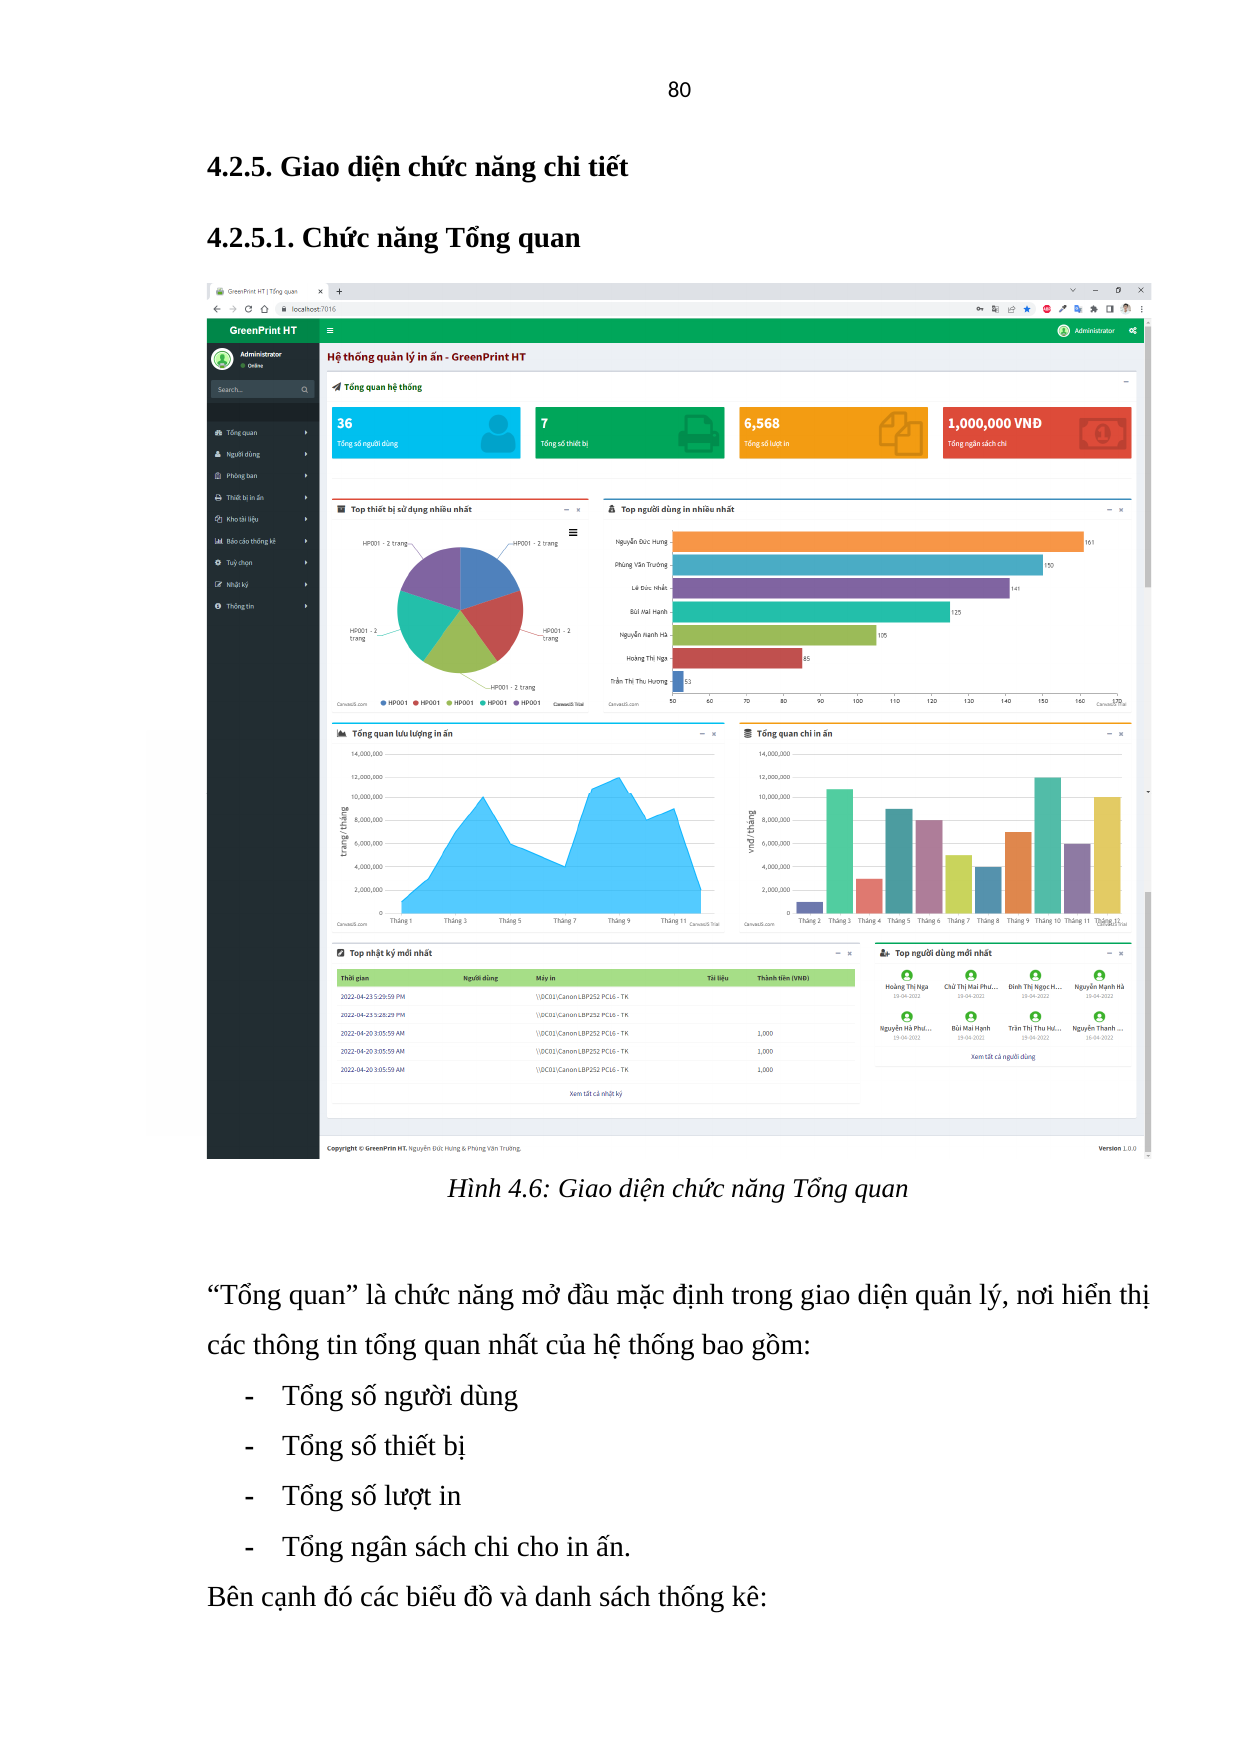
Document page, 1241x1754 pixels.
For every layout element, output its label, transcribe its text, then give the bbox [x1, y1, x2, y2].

text Hình 4.6: Giao diện chức năng Tổng quan [207, 1172, 1152, 1203]
list Tổng ngân sách chi cho in ấn. [244, 1529, 1152, 1562]
text “Tổng quan” là chức năng mở đầu mặc định trong giao diện quản lý, nơi hiển thị các thông tin tổng quan nhất của hệ thống bao gồm: [207, 1277, 1152, 1361]
picture [145, 283, 1152, 1159]
subtitle 4.2.5. Giao diện chức năng chi tiết [207, 149, 1152, 183]
list Tổng số người dùng [244, 1378, 1152, 1411]
list Tổng số lượt in [244, 1478, 1152, 1512]
subtitle 4.2.5.1. Chức năng Tổng quan [207, 220, 1152, 254]
text Bên cạnh đó các biểu đồ và danh sách thống kê: [207, 1579, 1152, 1613]
list Tổng số thiết bị [244, 1428, 1152, 1462]
